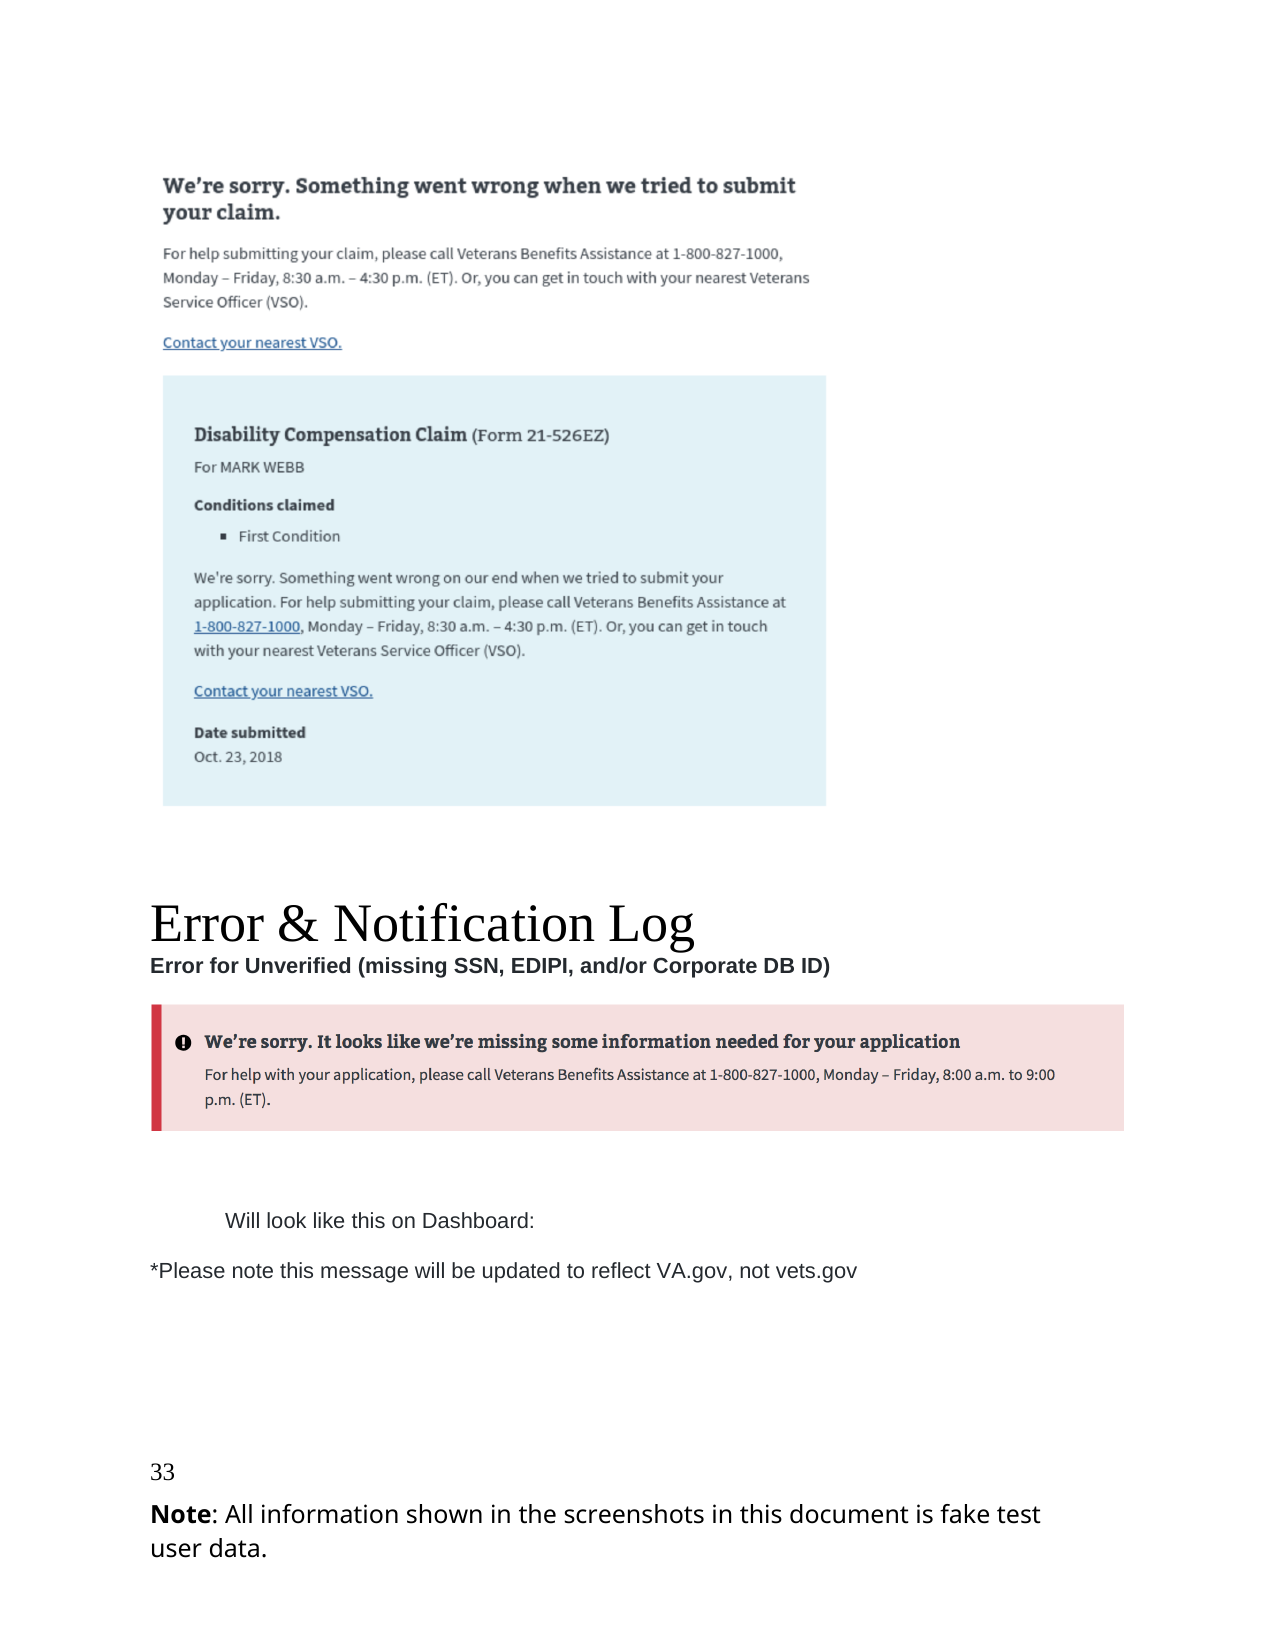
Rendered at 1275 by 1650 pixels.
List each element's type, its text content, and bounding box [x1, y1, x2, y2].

subtitle Error & Notification Log [150, 891, 1125, 953]
text Will look like this on Dashboard: [150, 1208, 1125, 1233]
text Error for Unverified (missing SSN, EDIPI, and/or Corporate DB ID) [150, 953, 1125, 978]
text *Please note this message will be updated to reflect VA.gov, not vets.gov [150, 1258, 1125, 1283]
picture [150, 150, 865, 838]
picture [150, 1003, 1125, 1133]
